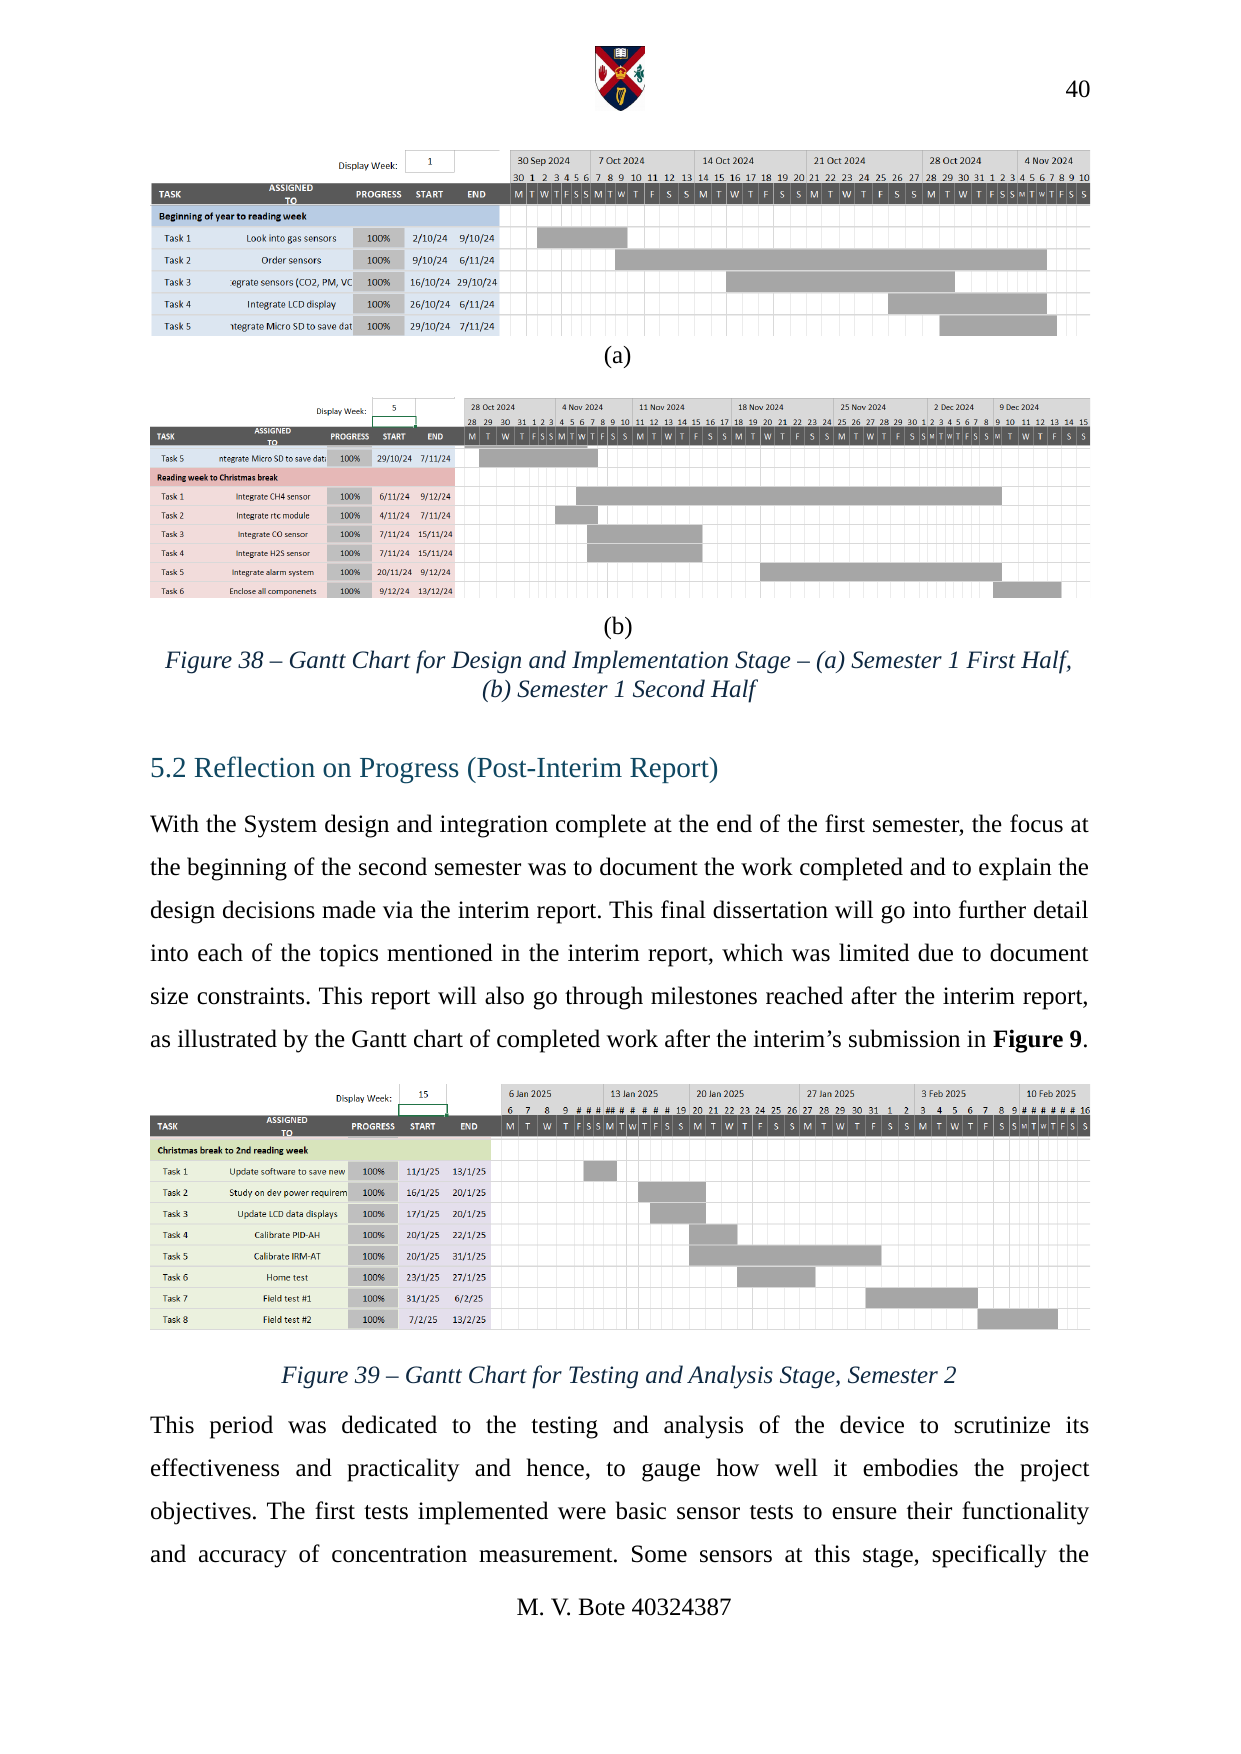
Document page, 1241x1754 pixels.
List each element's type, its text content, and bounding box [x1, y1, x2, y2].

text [150, 1410, 1090, 1568]
subtitle 5.2 Reflection on Progress (Post-Interim Report) [150, 703, 1090, 784]
picture [595, 46, 645, 111]
picture [150, 1084, 1091, 1330]
picture [150, 397, 1091, 598]
picture [150, 150, 1091, 336]
text Figure 39 – Gantt Chart for Testing and Analysis Stage, Semester 2 [150, 1360, 1090, 1389]
text With the System design and integration complete at the end of the first semester, the focus at the beginning of the second semester was to document the work completed and to explain the design decisions made via the interim report. This final dissertation will go into further detail into each of the topics mentioned in the interim report, which was limited due to document size constraints. This report will also go through milestones reached after the interim report, as illustrated by the Gantt chart of completed work after the interim’s submission in Figure 9. [150, 809, 1090, 1053]
